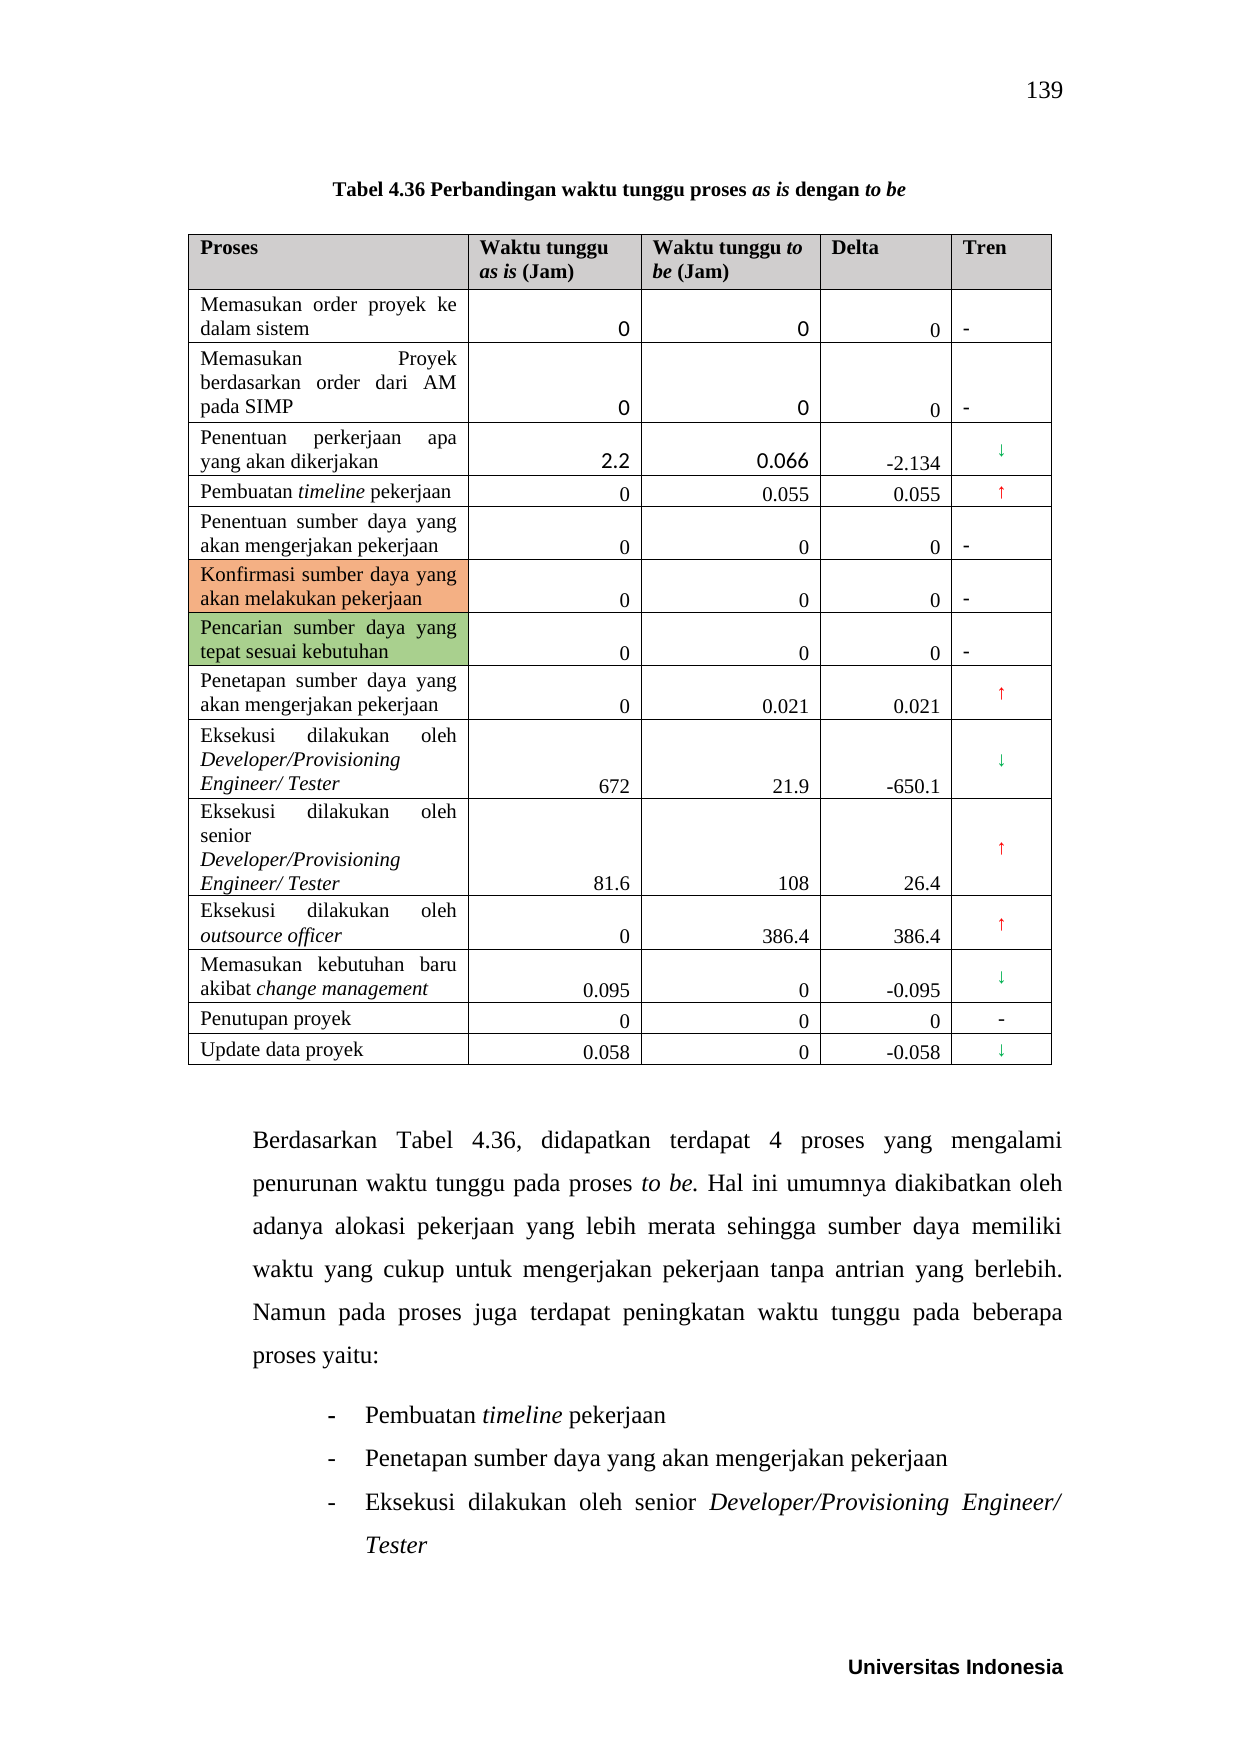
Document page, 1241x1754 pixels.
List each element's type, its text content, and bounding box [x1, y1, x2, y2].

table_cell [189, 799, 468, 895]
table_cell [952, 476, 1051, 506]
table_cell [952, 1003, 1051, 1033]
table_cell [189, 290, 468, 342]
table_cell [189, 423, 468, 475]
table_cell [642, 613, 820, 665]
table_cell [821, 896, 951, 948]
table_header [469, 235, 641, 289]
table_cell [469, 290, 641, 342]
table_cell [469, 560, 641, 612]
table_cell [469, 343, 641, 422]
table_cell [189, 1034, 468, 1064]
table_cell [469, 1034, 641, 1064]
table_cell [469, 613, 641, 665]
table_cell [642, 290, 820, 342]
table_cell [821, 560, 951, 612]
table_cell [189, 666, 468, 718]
list Pembuatan timeline pekerjaan [327, 1400, 1063, 1429]
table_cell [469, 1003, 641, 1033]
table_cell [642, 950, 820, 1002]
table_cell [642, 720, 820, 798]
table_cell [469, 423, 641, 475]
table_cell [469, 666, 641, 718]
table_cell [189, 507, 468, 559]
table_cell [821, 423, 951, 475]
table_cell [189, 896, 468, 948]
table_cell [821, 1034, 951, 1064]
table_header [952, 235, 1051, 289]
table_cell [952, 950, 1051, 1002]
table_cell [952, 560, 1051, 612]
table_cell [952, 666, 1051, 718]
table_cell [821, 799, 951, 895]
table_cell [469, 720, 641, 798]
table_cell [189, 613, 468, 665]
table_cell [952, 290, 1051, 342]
list Penetapan sumber daya yang akan mengerjakan pekerjaan [327, 1443, 1063, 1472]
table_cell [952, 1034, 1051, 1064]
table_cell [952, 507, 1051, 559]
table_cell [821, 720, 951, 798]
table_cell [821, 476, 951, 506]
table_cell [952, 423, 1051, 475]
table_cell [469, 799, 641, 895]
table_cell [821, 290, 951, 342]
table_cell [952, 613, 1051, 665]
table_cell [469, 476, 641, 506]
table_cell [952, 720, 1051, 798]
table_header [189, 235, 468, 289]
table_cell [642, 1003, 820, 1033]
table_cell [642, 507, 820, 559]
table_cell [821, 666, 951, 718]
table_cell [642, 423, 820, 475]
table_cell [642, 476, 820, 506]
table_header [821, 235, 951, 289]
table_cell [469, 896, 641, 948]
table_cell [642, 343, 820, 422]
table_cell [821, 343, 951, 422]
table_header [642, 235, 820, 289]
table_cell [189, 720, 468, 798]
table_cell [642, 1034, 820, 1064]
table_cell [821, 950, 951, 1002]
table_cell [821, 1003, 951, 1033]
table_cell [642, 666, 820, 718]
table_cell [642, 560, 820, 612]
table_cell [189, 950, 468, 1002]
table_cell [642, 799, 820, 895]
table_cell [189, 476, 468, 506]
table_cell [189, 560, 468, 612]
text Tabel 4 Perbandingan waktu tunggu proses as is dengan to be [177, 177, 1063, 201]
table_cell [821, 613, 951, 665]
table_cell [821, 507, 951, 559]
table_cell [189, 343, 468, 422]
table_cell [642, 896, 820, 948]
list Eksekusi dilakukan oleh senior Developer/Provisioning Engineer/ Tester [327, 1487, 1063, 1558]
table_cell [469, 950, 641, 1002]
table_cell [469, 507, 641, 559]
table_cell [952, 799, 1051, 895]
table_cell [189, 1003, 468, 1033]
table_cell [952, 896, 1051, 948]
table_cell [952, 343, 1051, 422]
